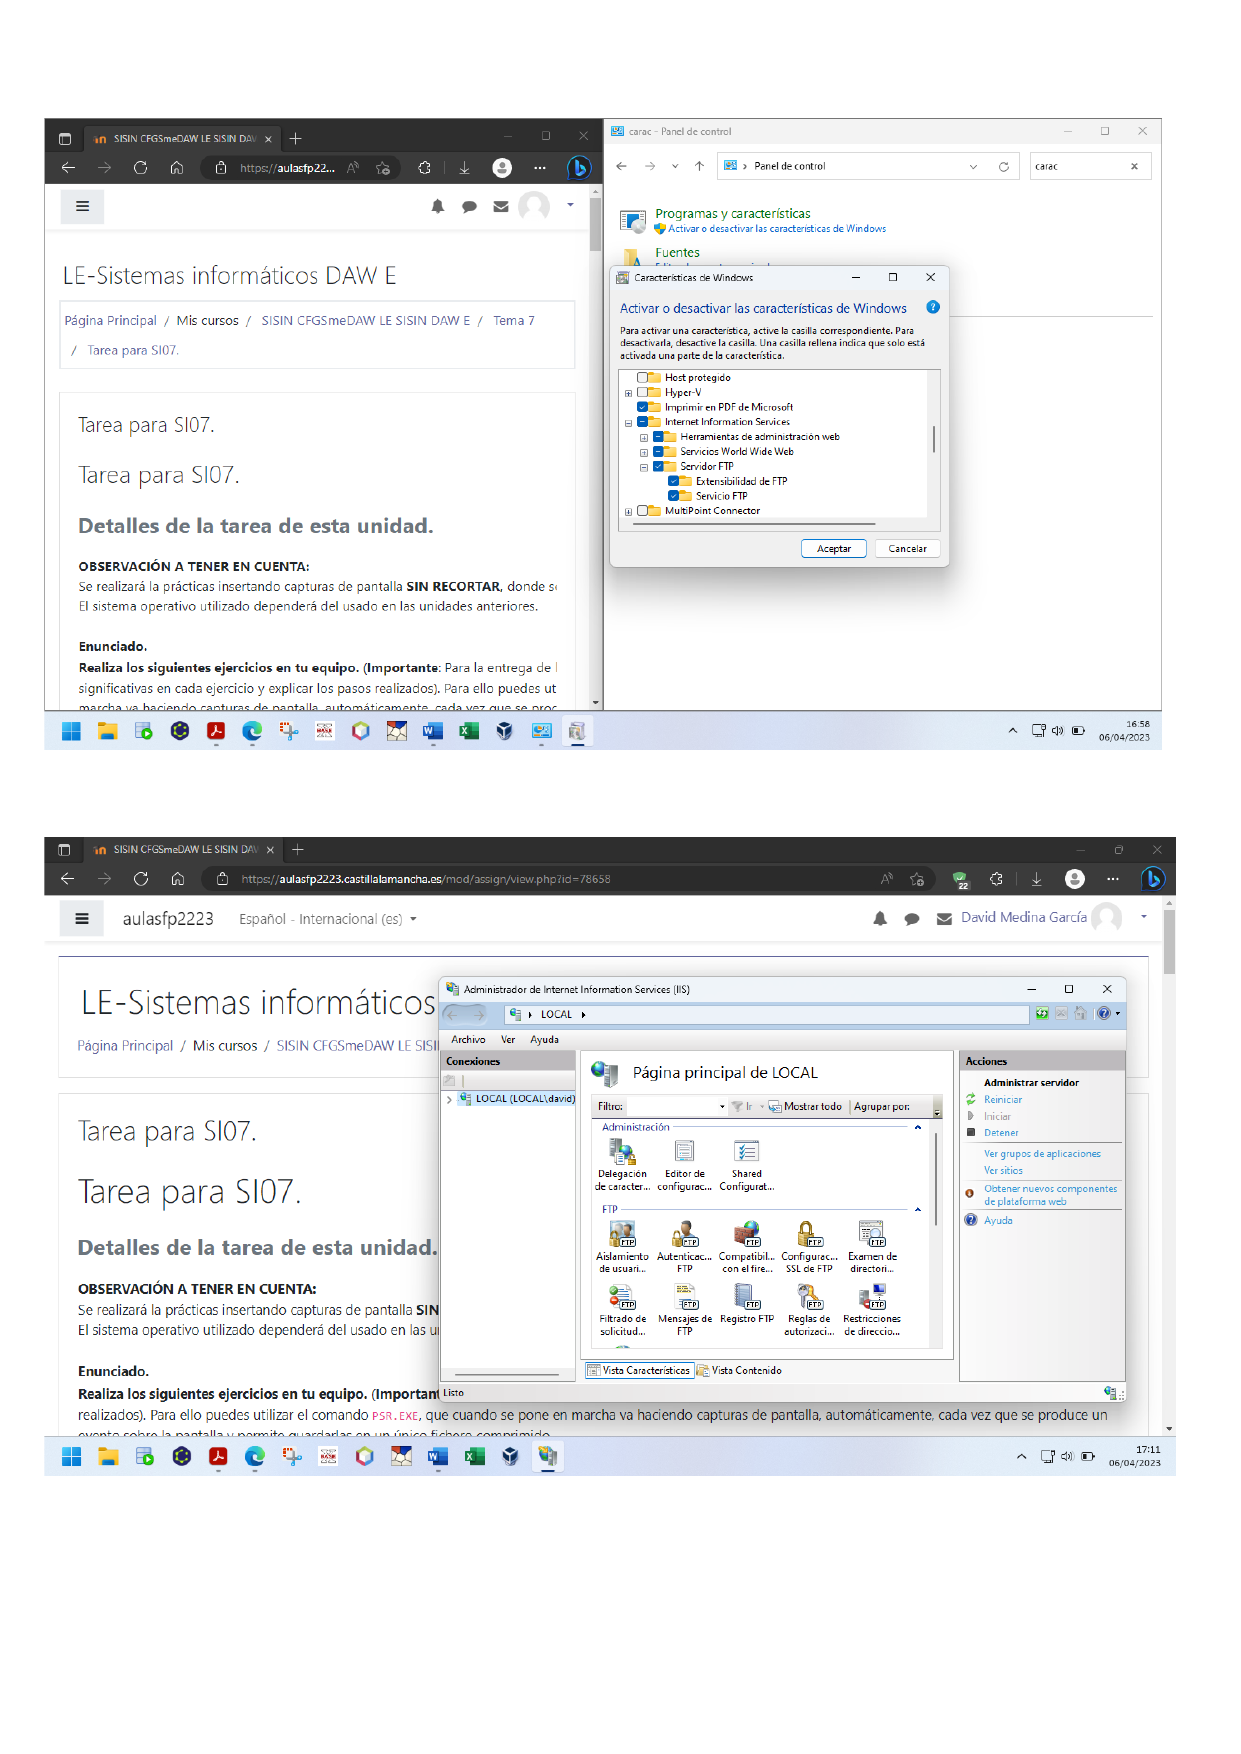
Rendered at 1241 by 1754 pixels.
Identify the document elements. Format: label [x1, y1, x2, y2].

picture [44, 837, 1176, 1476]
picture [44, 118, 1162, 750]
